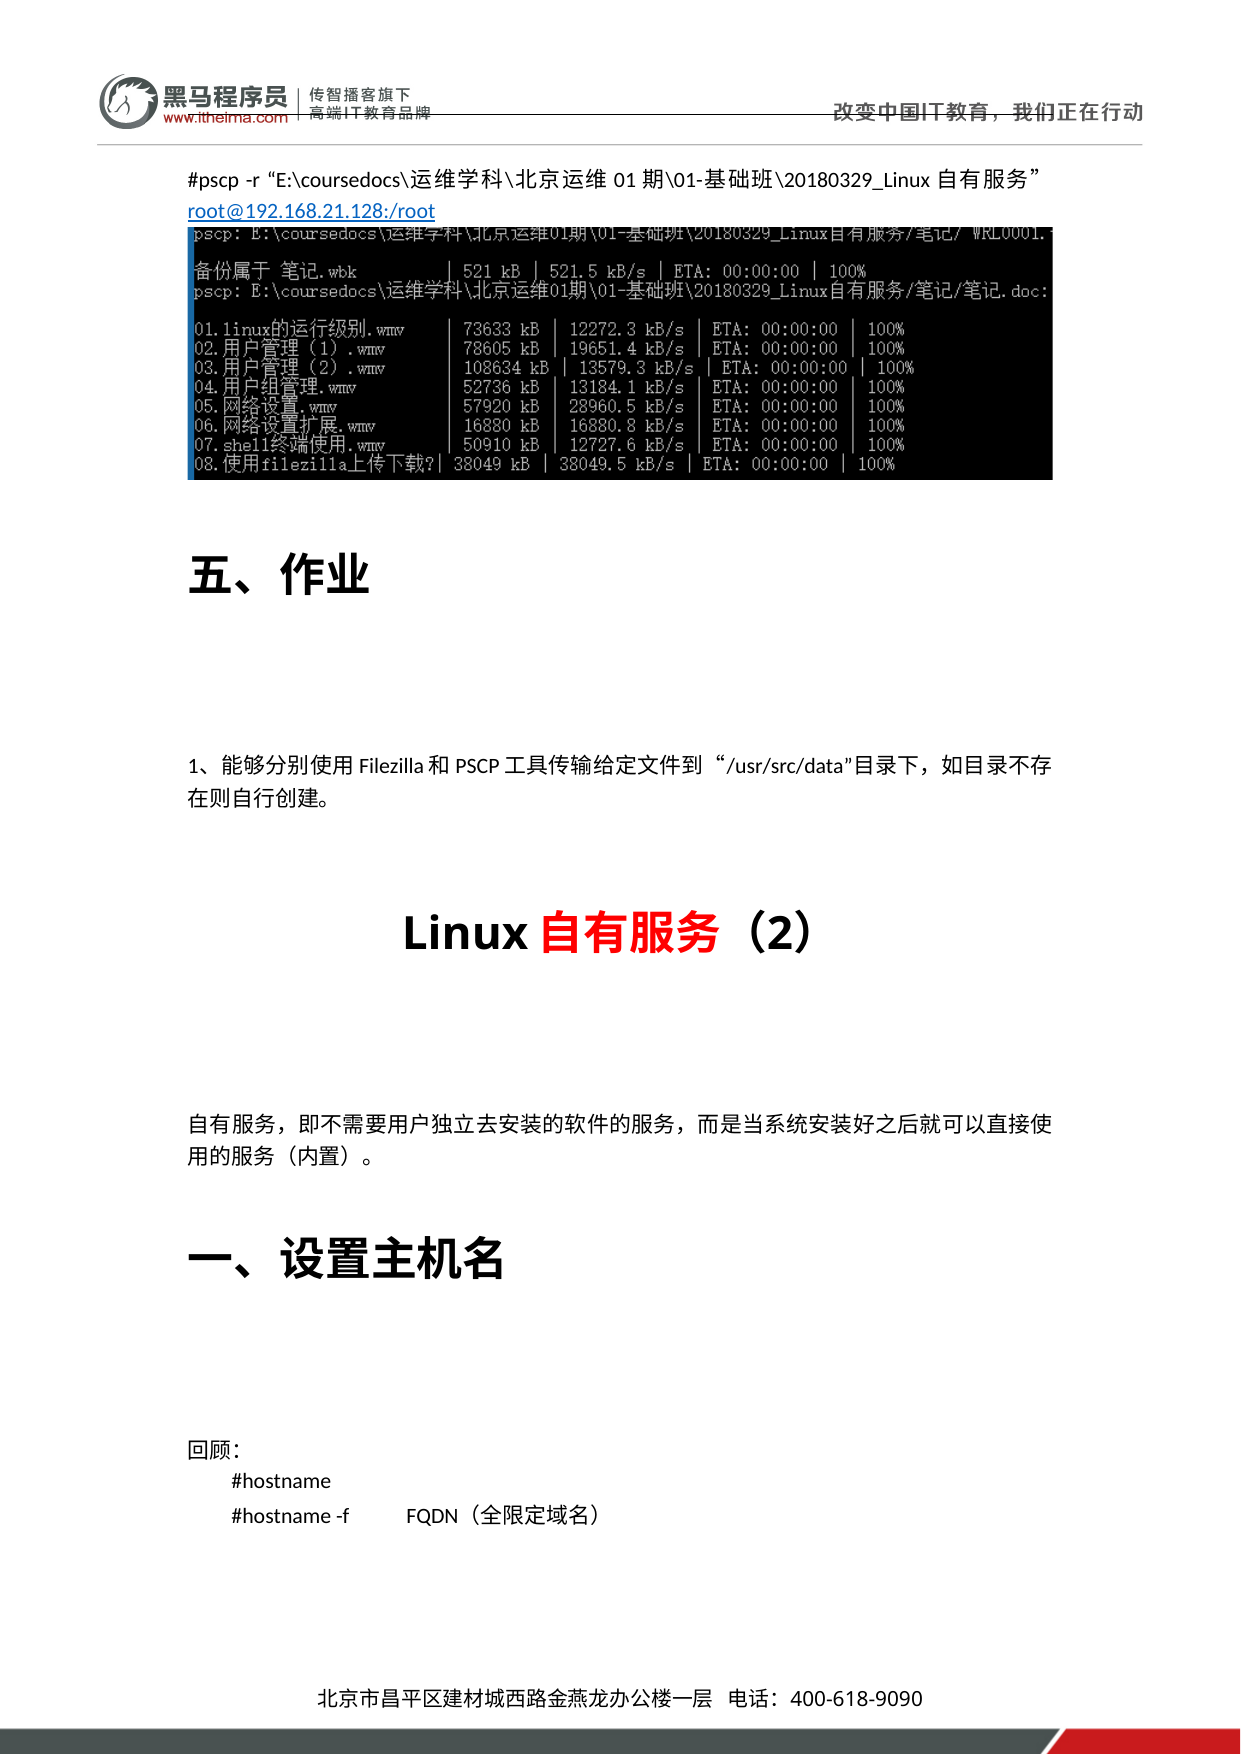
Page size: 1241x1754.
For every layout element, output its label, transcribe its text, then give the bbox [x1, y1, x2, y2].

text 自有服务，即不需要用户独立去安装的软件的服务，而是当系统安装好之后就可以直接使用的服务（内置）。 [187, 1106, 1053, 1171]
text #hostname [187, 1465, 1053, 1497]
picture [187, 227, 1053, 480]
picture [0, 3, 1241, 153]
text 回顾： [187, 1432, 1053, 1465]
subtitle 五、作业 [187, 522, 1053, 620]
text #hostname -f FQDN（全限定域名） [187, 1497, 1053, 1530]
subtitle 一、设置主机名 [187, 1207, 1053, 1304]
subtitle Linux自有服务（2） [187, 881, 1053, 978]
text #pscp -r “E:\coursedocs\运维学科\北京运维01期\01-基础班\20180329_Linux自有服务” root@192.168.21.128:/root [187, 162, 1053, 227]
picture [0, 1669, 1241, 1754]
text 1、能够分别使用Filezilla和PSCP工具传输给定文件到“/usr/src/data”目录下，如目录不存在则自行创建。 [187, 748, 1053, 813]
